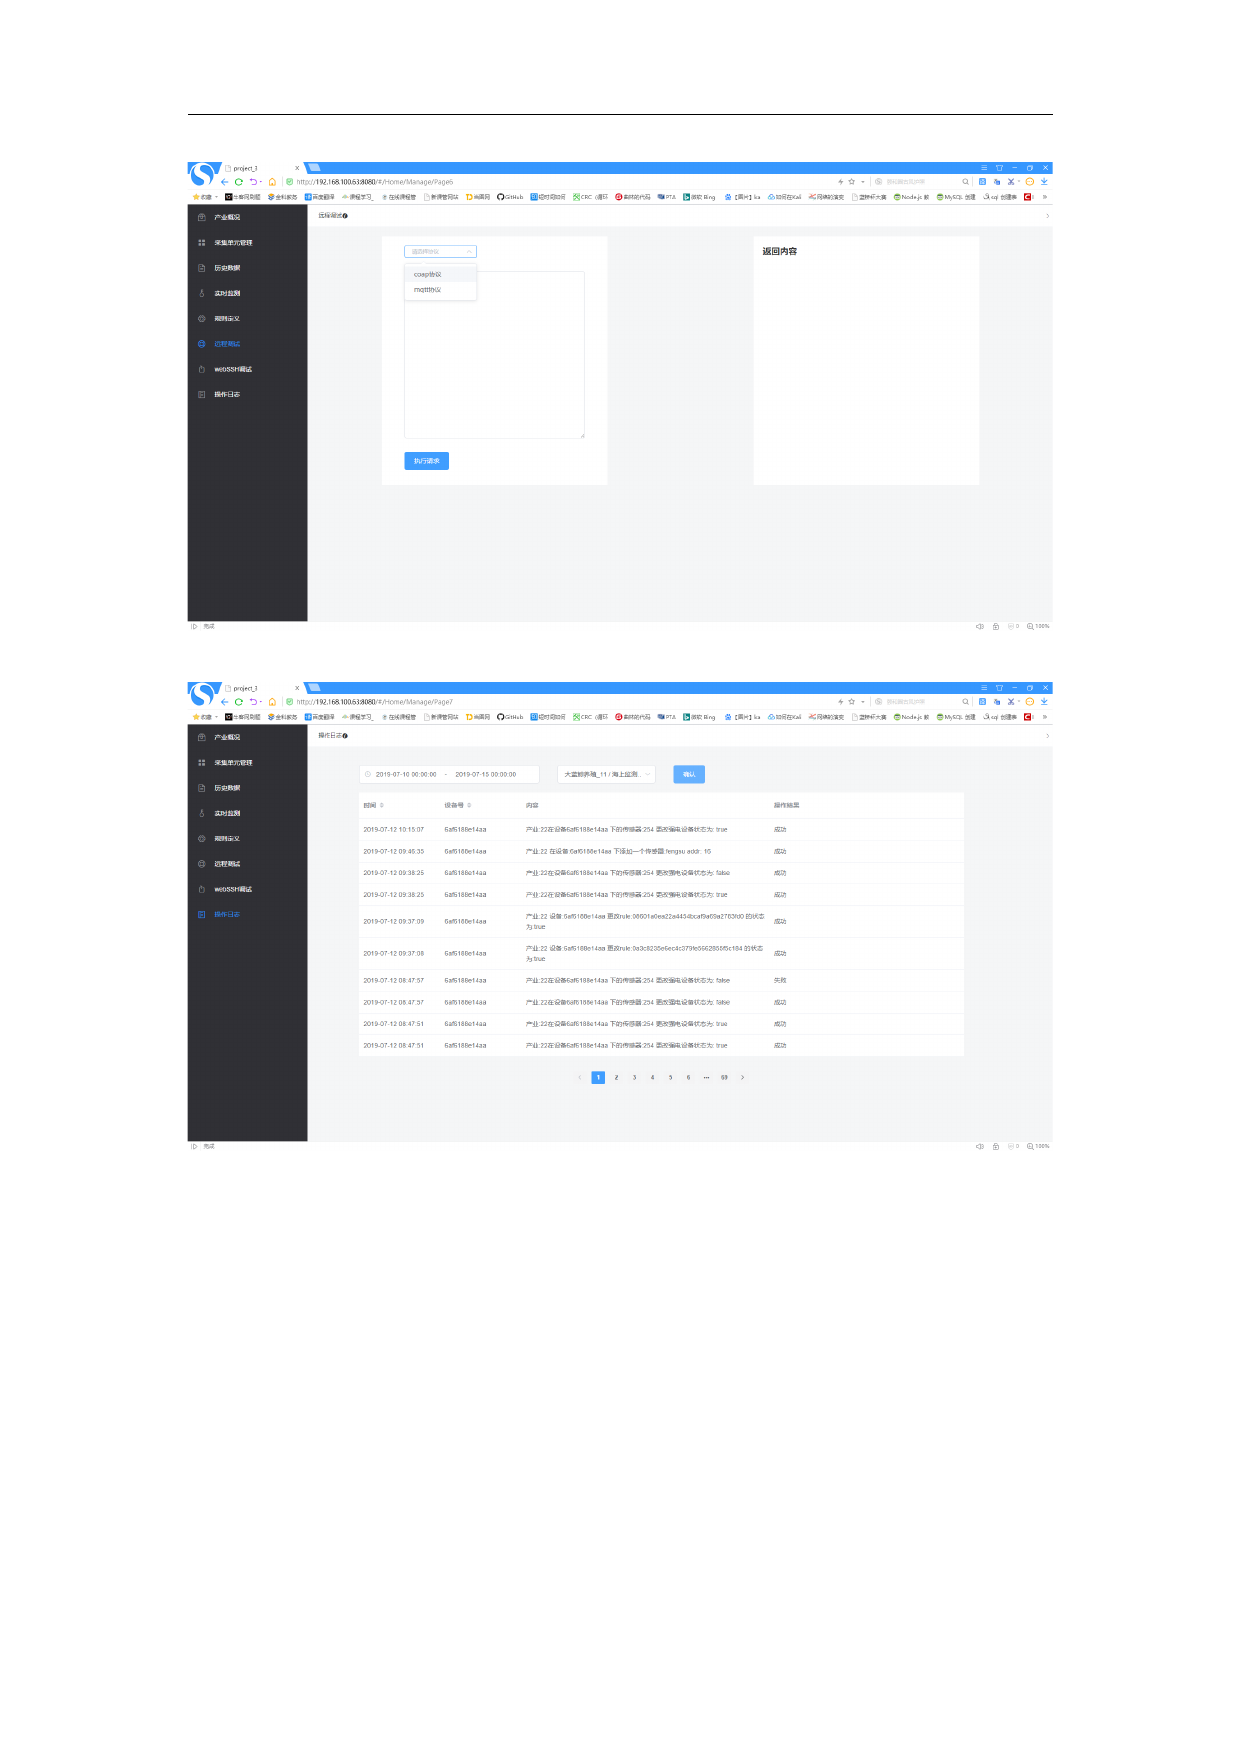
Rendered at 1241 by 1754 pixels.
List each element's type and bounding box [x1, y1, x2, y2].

picture [187, 682, 1053, 1151]
picture [187, 162, 1053, 631]
